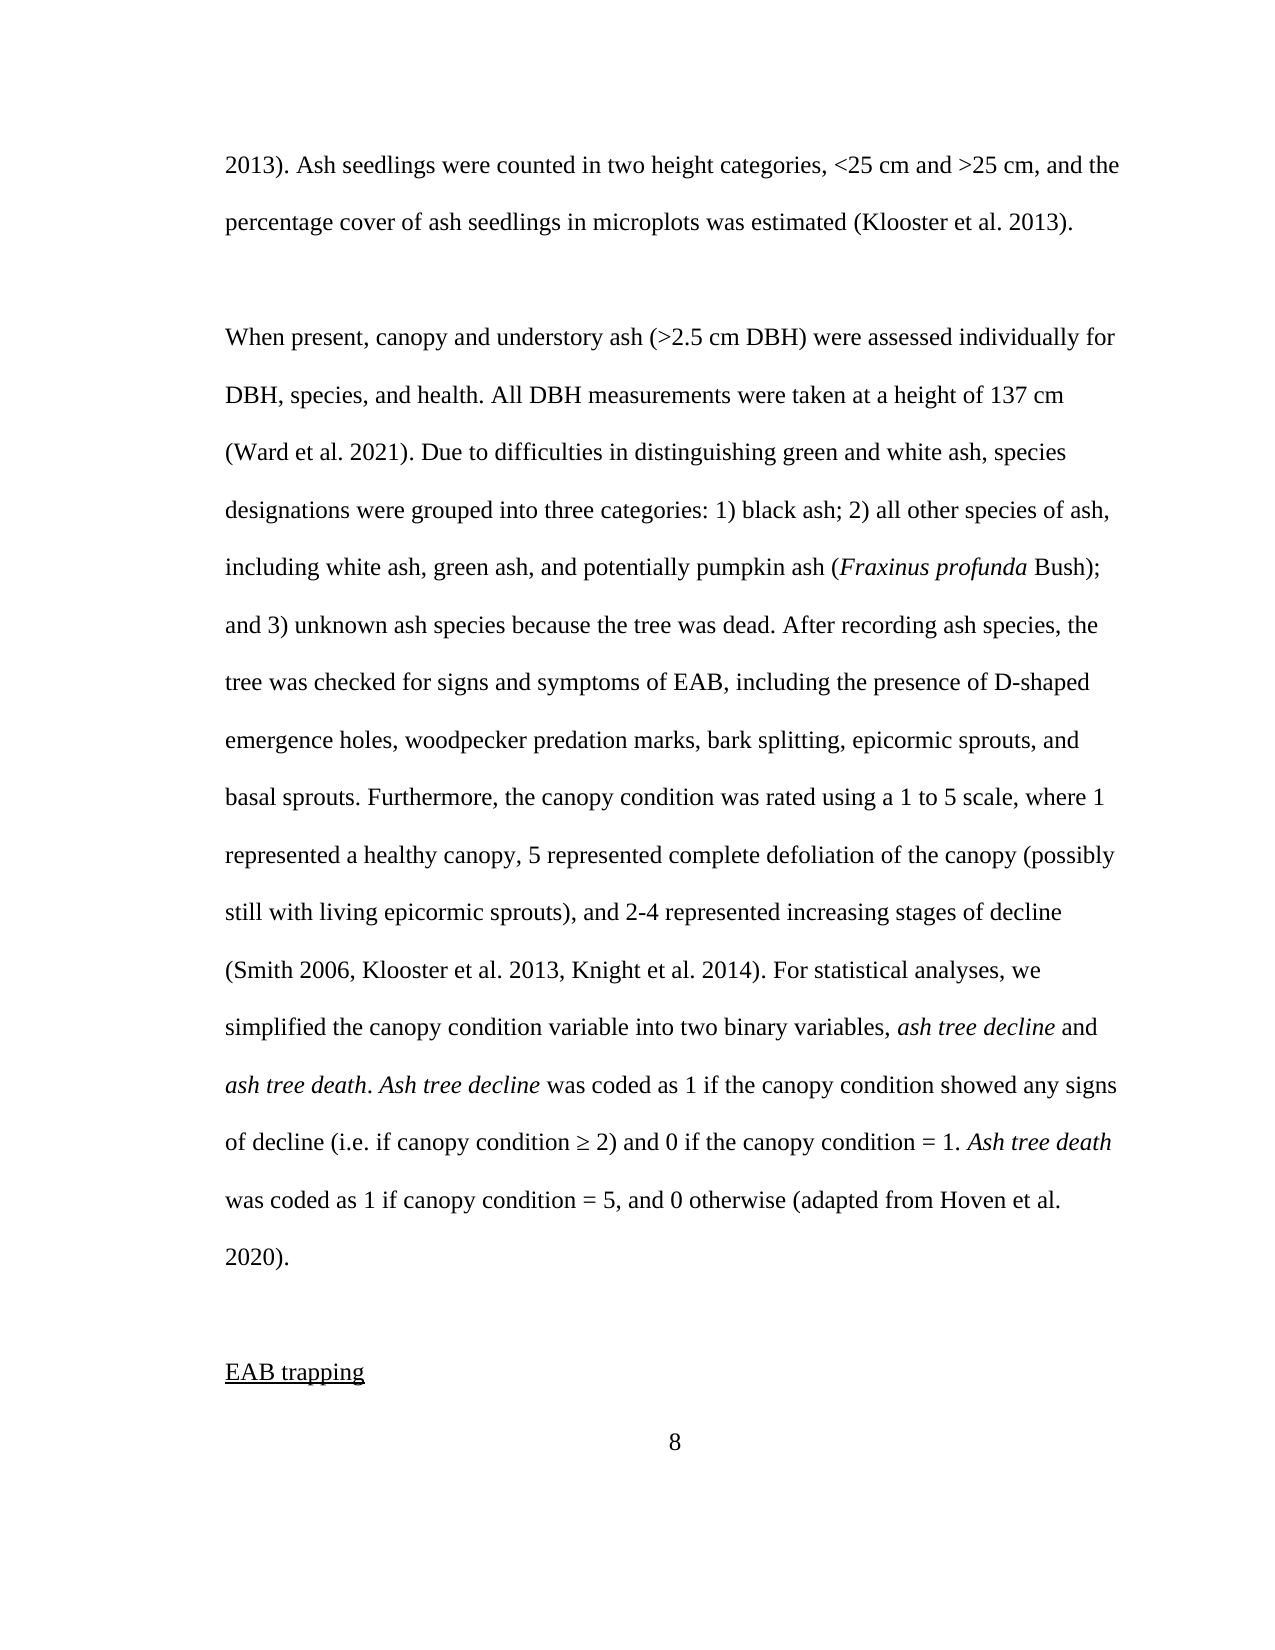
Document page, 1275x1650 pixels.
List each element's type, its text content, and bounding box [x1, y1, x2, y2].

text When present, canopy and understory ash (>2.5 cm DBH) were assessed individually for DBH, species, and health. All DBH measurements were taken at a height of 137 cm (Ward et al. 2021). Due to difficulties in distinguishing green and white ash, species designations were grouped into three categories: 1) black ash; 2) all other species of ash, including white ash, green ash, and potentially pumpkin ash (Fraxinus profunda Bush); and 3) unknown ash species because the tree was dead. After recording ash species, the tree was checked for signs and symptoms of EAB, including the presence of D-shaped emergence holes, woodpecker predation marks, bark splitting, epicormic sprouts, and basal sprouts. Furthermore, the canopy condition was rated using a 1 to 5 scale, where 1 represented a healthy canopy, 5 represented complete defoliation of the canopy (possibly still with living epicormic sprouts), and 2-4 represented increasing stages of decline (Smith 2006, Klooster et al. 2013, Knight et al. 2014). For statistical analyses, we simplified the canopy condition variable into two binary variables, ash tree decline and ash tree death. Ash tree decline was coded as 1 if the canopy condition showed any signs of decline (i.e. if canopy condition ≥ 2) and 0 if the canopy condition = 1. Ash tree death was coded as 1 if canopy condition = 5, and 0 otherwise (adapted from Hoven et al. 2020). [225, 322, 1125, 1271]
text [225, 150, 1125, 236]
text EAB trapping [225, 1357, 1125, 1386]
